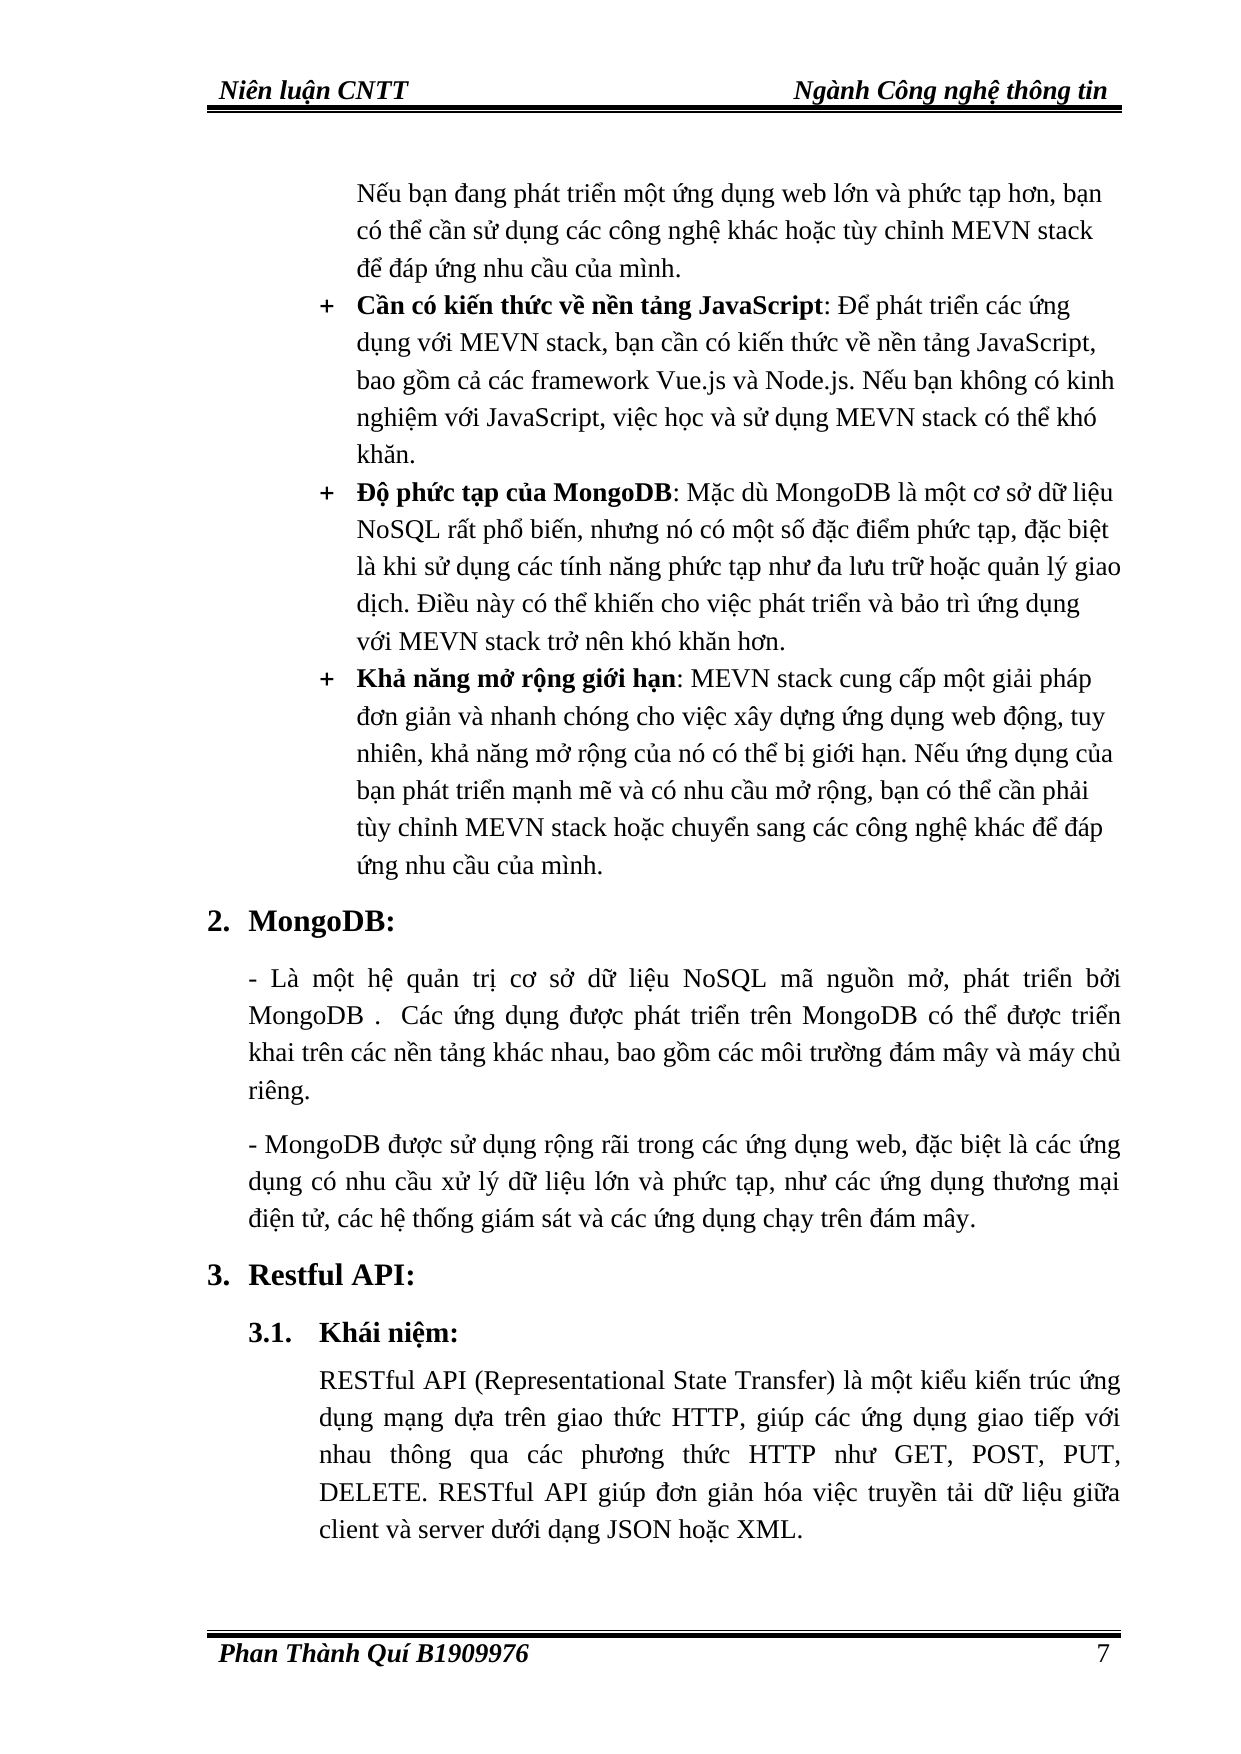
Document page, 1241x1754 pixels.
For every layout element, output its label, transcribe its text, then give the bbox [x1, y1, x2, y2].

list Độ phức tạp của MongoDB: Mặc dù MongoDB là một cơ sở dữ liệu NoSQL rất phổ biến, nhưng nó có một số đặc điểm phức tạp, đặc biệt là khi sử dụng các tính năng phức tạp như đa lưu trữ hoặc quản lý giao dịch. Điều này có thể khiến cho việc phát triển và bảo trì ứng dụng với MEVN stack trở nên khó khăn hơn. [319, 476, 1122, 656]
text - Là một hệ quản trị cơ sở dữ liệu NoSQL mã nguồn mở, phát triển bởi MongoDB . Các ứng dụng được phát triển trên MongoDB có thể được triển khai trên các nền tảng khác nhau, bao gồm các môi trường đám mây và máy chủ riêng. [248, 962, 1122, 1105]
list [319, 177, 1122, 283]
text RESTful API (Representational State Transfer) là một kiểu kiến trúc ứng dụng mạng dựa trên giao thức HTTP, giúp các ứng dụng giao tiếp với nhau thông qua các phương thức HTTP như GET, POST, PUT, DELETE. RESTful API giúp đơn giản hóa việc truyền tải dữ liệu giữa client và server dưới dạng JSON hoặc XML. [319, 1364, 1122, 1544]
text Restful API: [207, 1256, 1122, 1292]
text MongoDB: [207, 903, 1122, 939]
text - MongoDB được sử dụng rộng rãi trong các ứng dụng web, đặc biệt là các ứng dụng có nhu cầu xử lý dữ liệu lớn và phức tạp, như các ứng dụng thương mại điện tử, các hệ thống giám sát và các ứng dụng chạy trên đám mây. [248, 1128, 1122, 1233]
list Cần có kiến thức về nền tảng JavaScript: Để phát triển các ứng dụng với MEVN stack, bạn cần có kiến thức về nền tảng JavaScript, bao gồm cả các framework Vue.js và Node.js. Nếu bạn không có kinh nghiệm với JavaScript, việc học và sử dụng MEVN stack có thể khó khăn. [319, 289, 1122, 469]
text Khái niệm: [248, 1315, 1122, 1349]
list Khả năng mở rộng giới hạn: MEVN stack cung cấp một giải pháp đơn giản và nhanh chóng cho việc xây dựng ứng dụng web động, tuy nhiên, khả năng mở rộng của nó có thể bị giới hạn. Nếu ứng dụng của bạn phát triển mạnh mẽ và có nhu cầu mở rộng, bạn có thể cần phải tùy chỉnh MEVN stack hoặc chuyển sang các công nghệ khác để đáp ứng nhu cầu của mình. [319, 662, 1122, 880]
